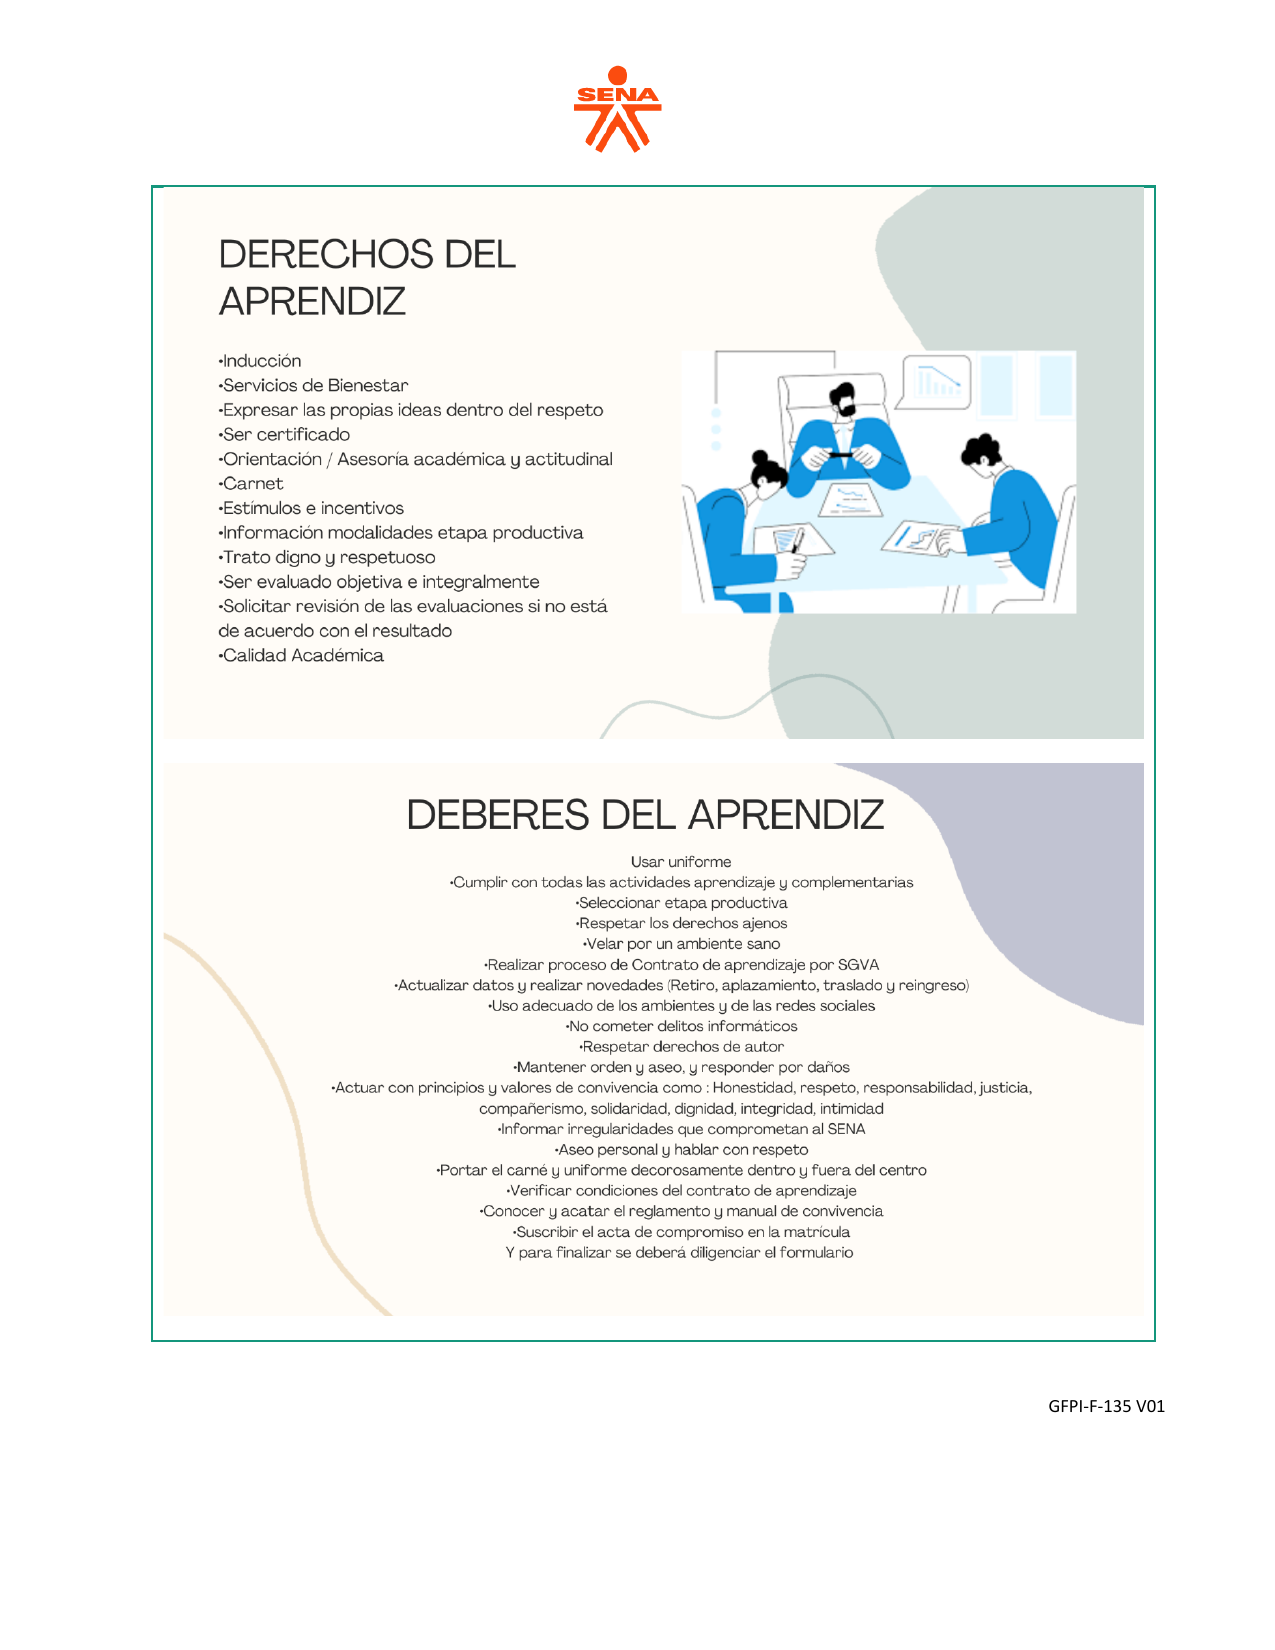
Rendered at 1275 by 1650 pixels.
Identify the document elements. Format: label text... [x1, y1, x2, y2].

picture [564, 62, 668, 157]
picture [163, 187, 1144, 739]
picture [163, 763, 1144, 1316]
table_header Coloque aquí las diapositivas de la presentación y adjúntela al envio de la evidencia [153, 188, 1154, 1340]
